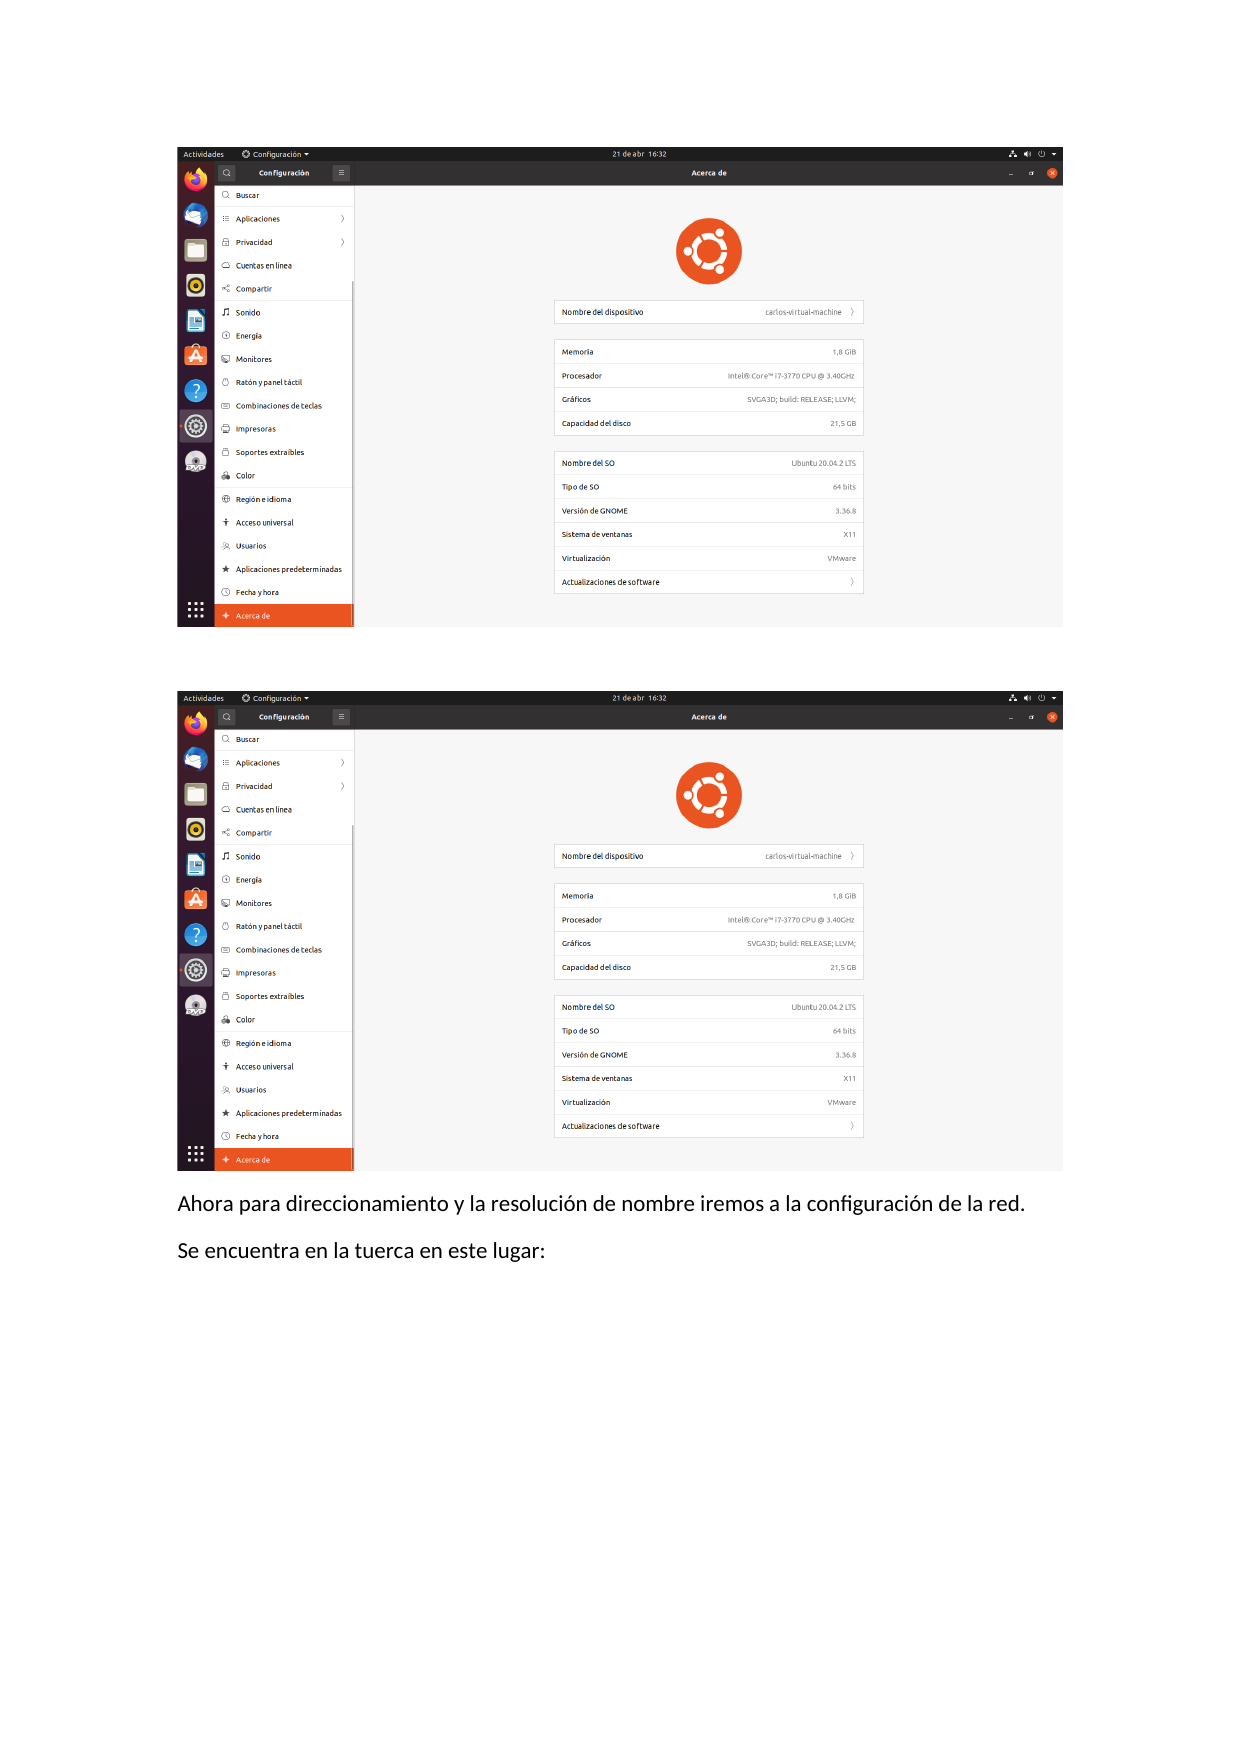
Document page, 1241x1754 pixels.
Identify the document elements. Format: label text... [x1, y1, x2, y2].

picture [177, 691, 1063, 1171]
text Se encuentra en la tuerca en este lugar: [177, 1236, 1063, 1264]
picture [177, 147, 1063, 627]
text Ahora para direccionamiento y la resolución de nombre iremos a la configuración de la red. [177, 1189, 1063, 1217]
